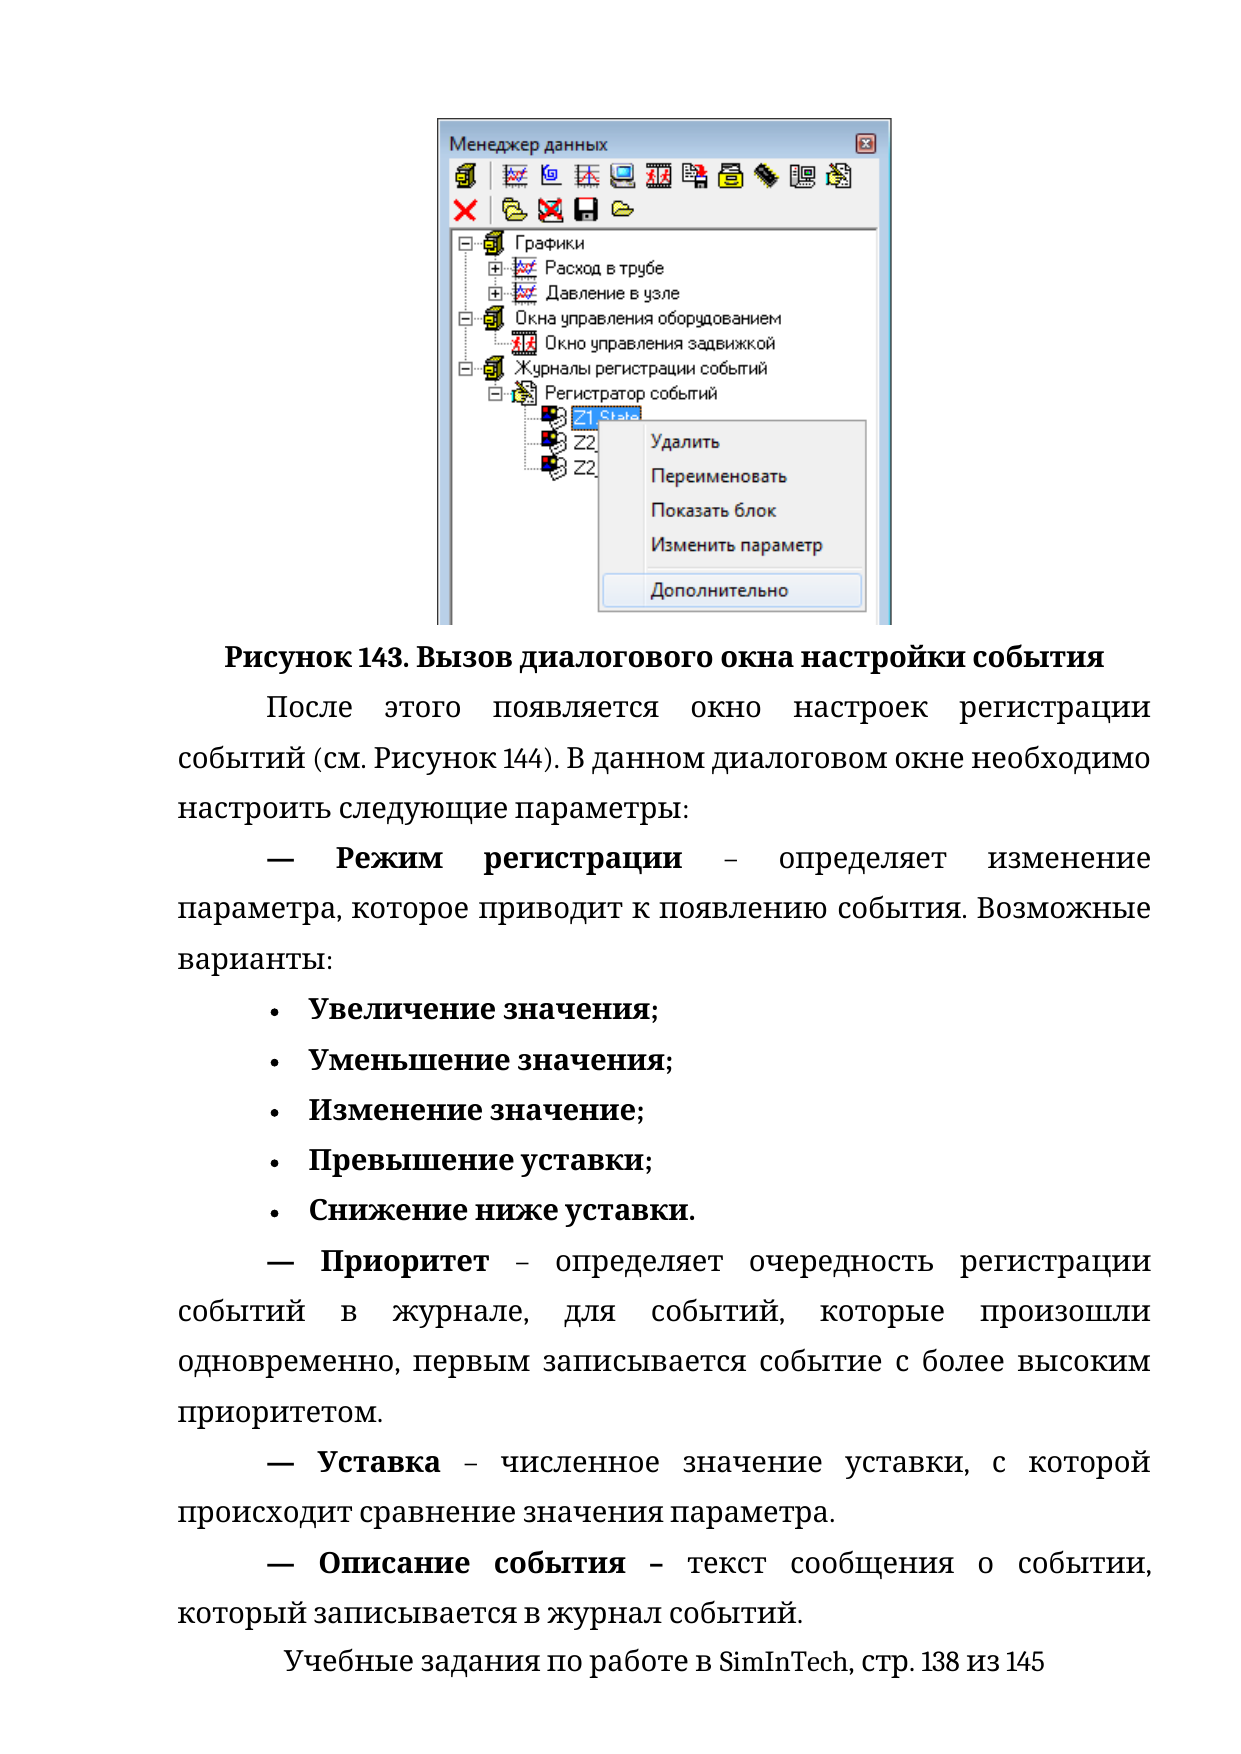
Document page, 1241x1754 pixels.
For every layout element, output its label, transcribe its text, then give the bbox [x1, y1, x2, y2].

list Уменьшение значения; [271, 1044, 1152, 1077]
text — Приоритет – определяет очередность регистрации событий в журнале, для событий, которые произошли одновременно, первым записывается событие с более высоким приоритетом. [177, 1245, 1152, 1429]
list Превышение уставки; [271, 1144, 1152, 1178]
list Изменение значение; [271, 1094, 1152, 1127]
list Снижение ниже уставки. [271, 1194, 1152, 1228]
text — Режим регистрации – определяет изменение параметра, которое приводит к появлению события. Возможные варианты: [177, 842, 1152, 977]
text — Описание события – текст сообщения о событии, который записывается в журнал событий. [177, 1547, 1152, 1631]
text — Уставка – численное значение уставки, с которой происходит сравнение значения параметра. [177, 1446, 1152, 1530]
picture [437, 118, 892, 625]
list Увеличение значения; [271, 993, 1152, 1027]
